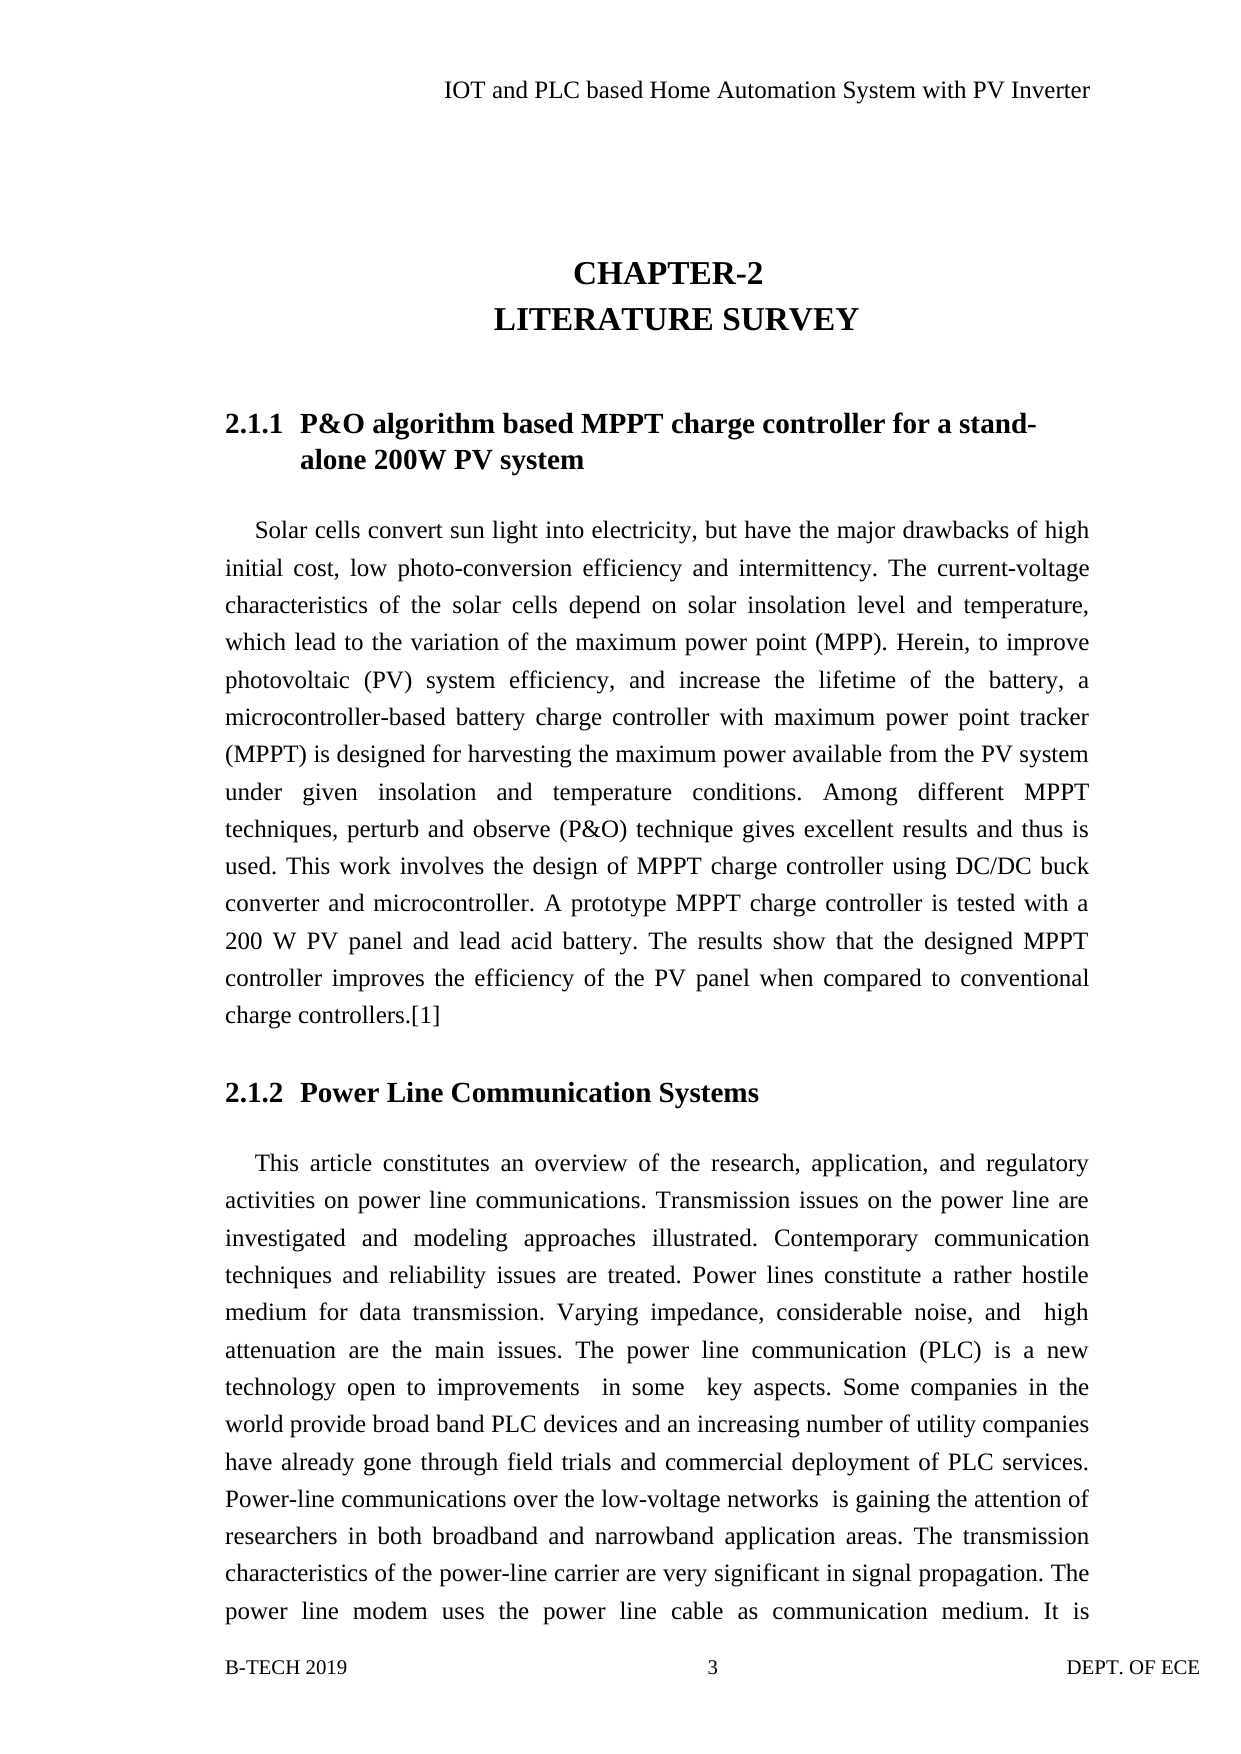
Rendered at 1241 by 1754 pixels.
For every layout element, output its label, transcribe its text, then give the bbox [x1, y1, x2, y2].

subtitle Power Line Communication Systems [225, 1075, 1090, 1108]
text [225, 1148, 1090, 1624]
subtitle LITERATURE SURVEY [262, 299, 1090, 337]
subtitle P&O algorithm based MPPT charge controller for a stand-alone 200W PV system [225, 406, 1090, 476]
text Solar cells convert sun light into electricity, but have the major drawbacks of high initial cost, low photo-conversion efficiency and intermittency. The current-voltage characteristics of the solar cells depend on solar insolation level and temperature, which lead to the variation of the maximum power point (MPP). Herein, to improve photovoltaic (PV) system efficiency, and increase the lifetime of the battery, a microcontroller-based battery charge controller with maximum power point tracker (MPPT) is designed for harvesting the maximum power available from the PV system under given insolation and temperature conditions. Among different MPPT techniques, perturb and observe (P&O) technique gives excellent results and thus is used. This work involves the design of MPPT charge controller using DC/DC buck converter and microcontroller. A prototype MPPT charge controller is tested with a 200 W PV panel and lead acid battery. The results show that the designed MPPT controller improves the efficiency of the PV panel when compared to conventional charge controllers.[1] [225, 516, 1090, 1029]
